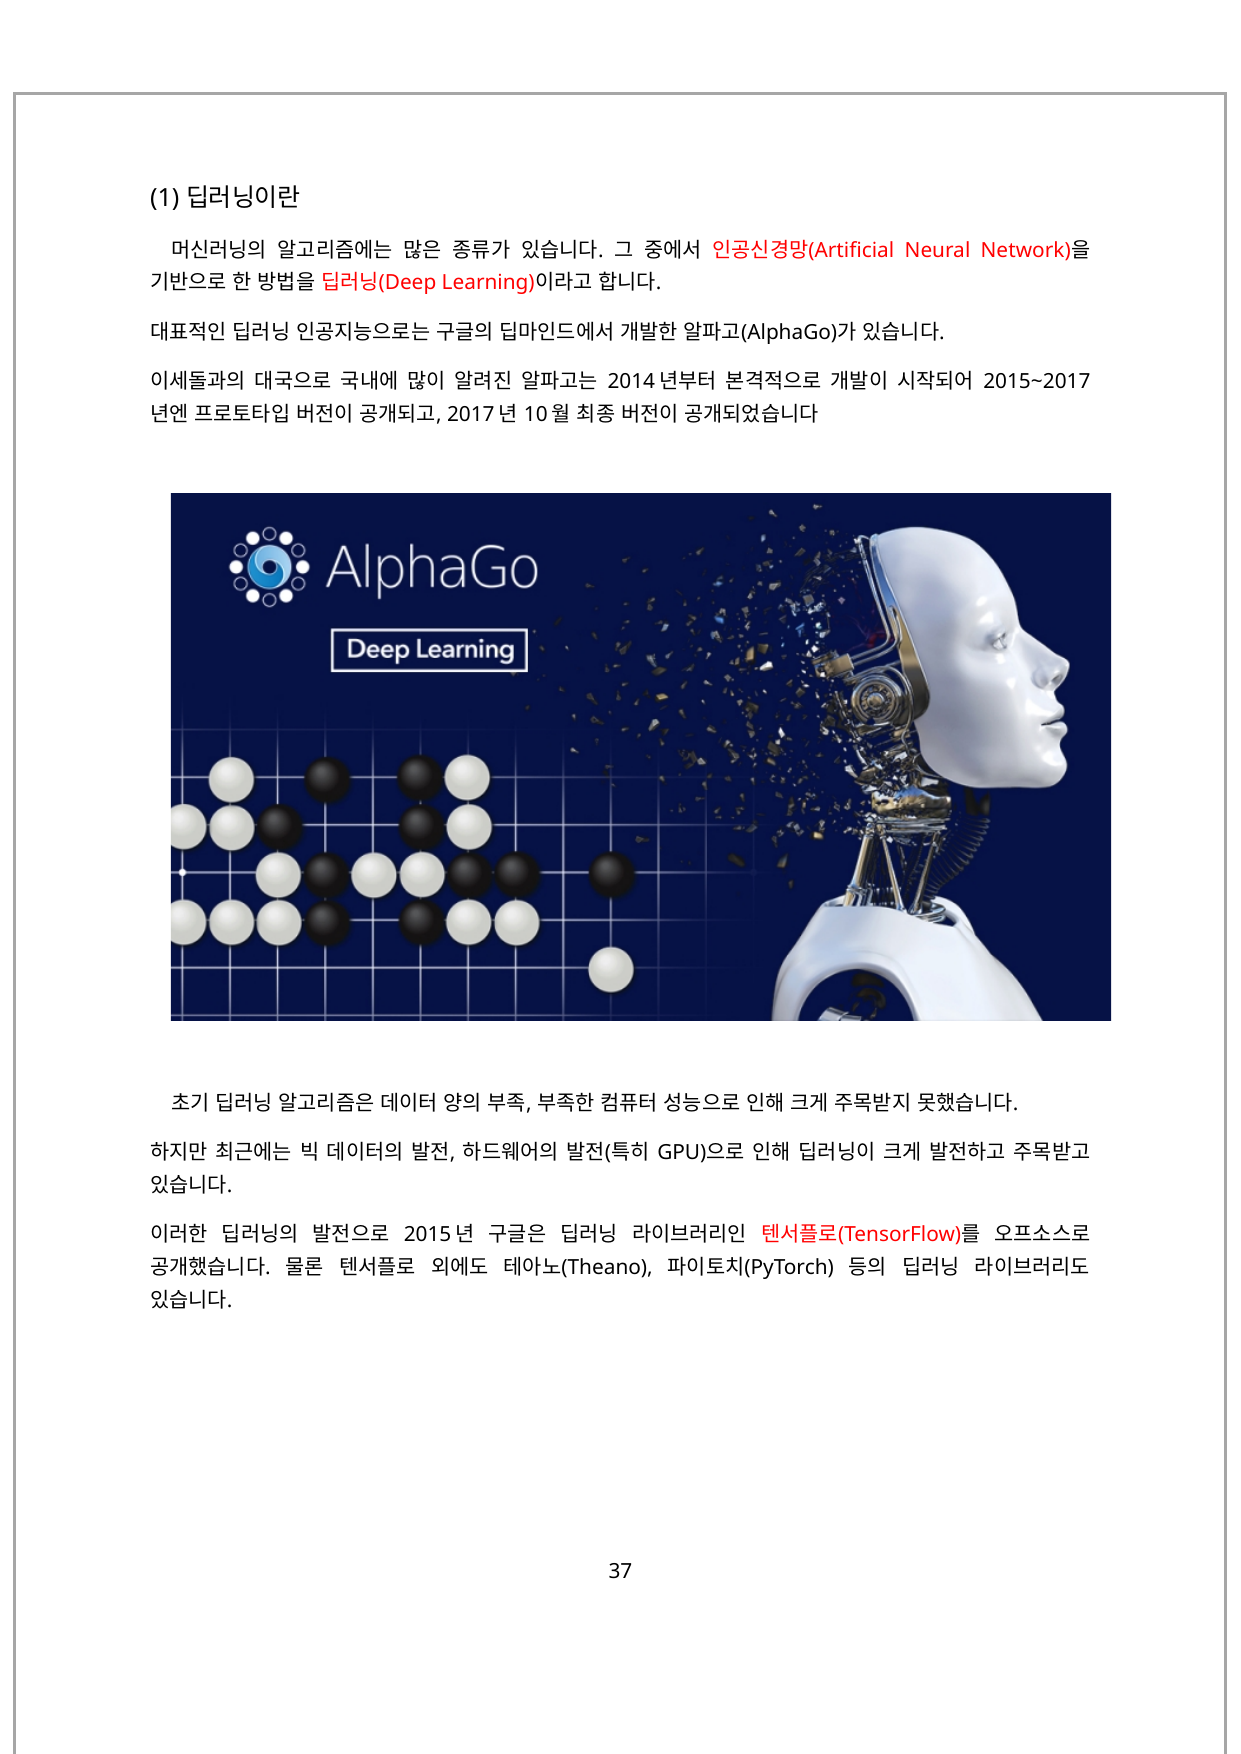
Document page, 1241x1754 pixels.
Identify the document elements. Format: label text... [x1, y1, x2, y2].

text (1) 딥러닝이란 [150, 177, 1090, 213]
text 대표적인 딥러닝 인공지능으로는 구글의 딥마인드에서 개발한 알파고(AlphaGo)가 있습니다. [150, 315, 1090, 345]
text 이러한 딥러닝의 발전으로 2015년 구글은 딥러닝 라이브러리인 텐서플로(TensorFlow)를 오프소스로 공개했습니다. 물론 텐서플로 외에도 테아노(Theano), 파이토치(PyTorch) 등의 딥러닝 라이브러리도 있습니다. [150, 1218, 1090, 1313]
text 이세돌과의 대국으로 국내에 많이 알려진 알파고는 2014년부터 본격적으로 개발이 시작되어 2015~2017년엔 프로토타입 버전이 공개되고, 2017년 10월 최종 버전이 공개되었습니다 [150, 364, 1090, 427]
text 초기 딥러닝 알고리즘은 데이터 양의 부족, 부족한 컴퓨터 성능으로 인해 크게 주목받지 못했습니다. [150, 1086, 1090, 1117]
text 하지만 최근에는 빅 데이터의 발전, 하드웨어의 발전(특히 GPU)으로 인해 딥러닝이 크게 발전하고 주목받고 있습니다. [150, 1136, 1090, 1199]
picture [170, 493, 1112, 1021]
text 머신러닝의 알고리즘에는 많은 종류가 있습니다. 그 중에서 인공신경망(Artificial Neural Network)을 기반으로 한 방법을 딥러닝(Deep Learning)이라고 합니다. [150, 233, 1090, 296]
